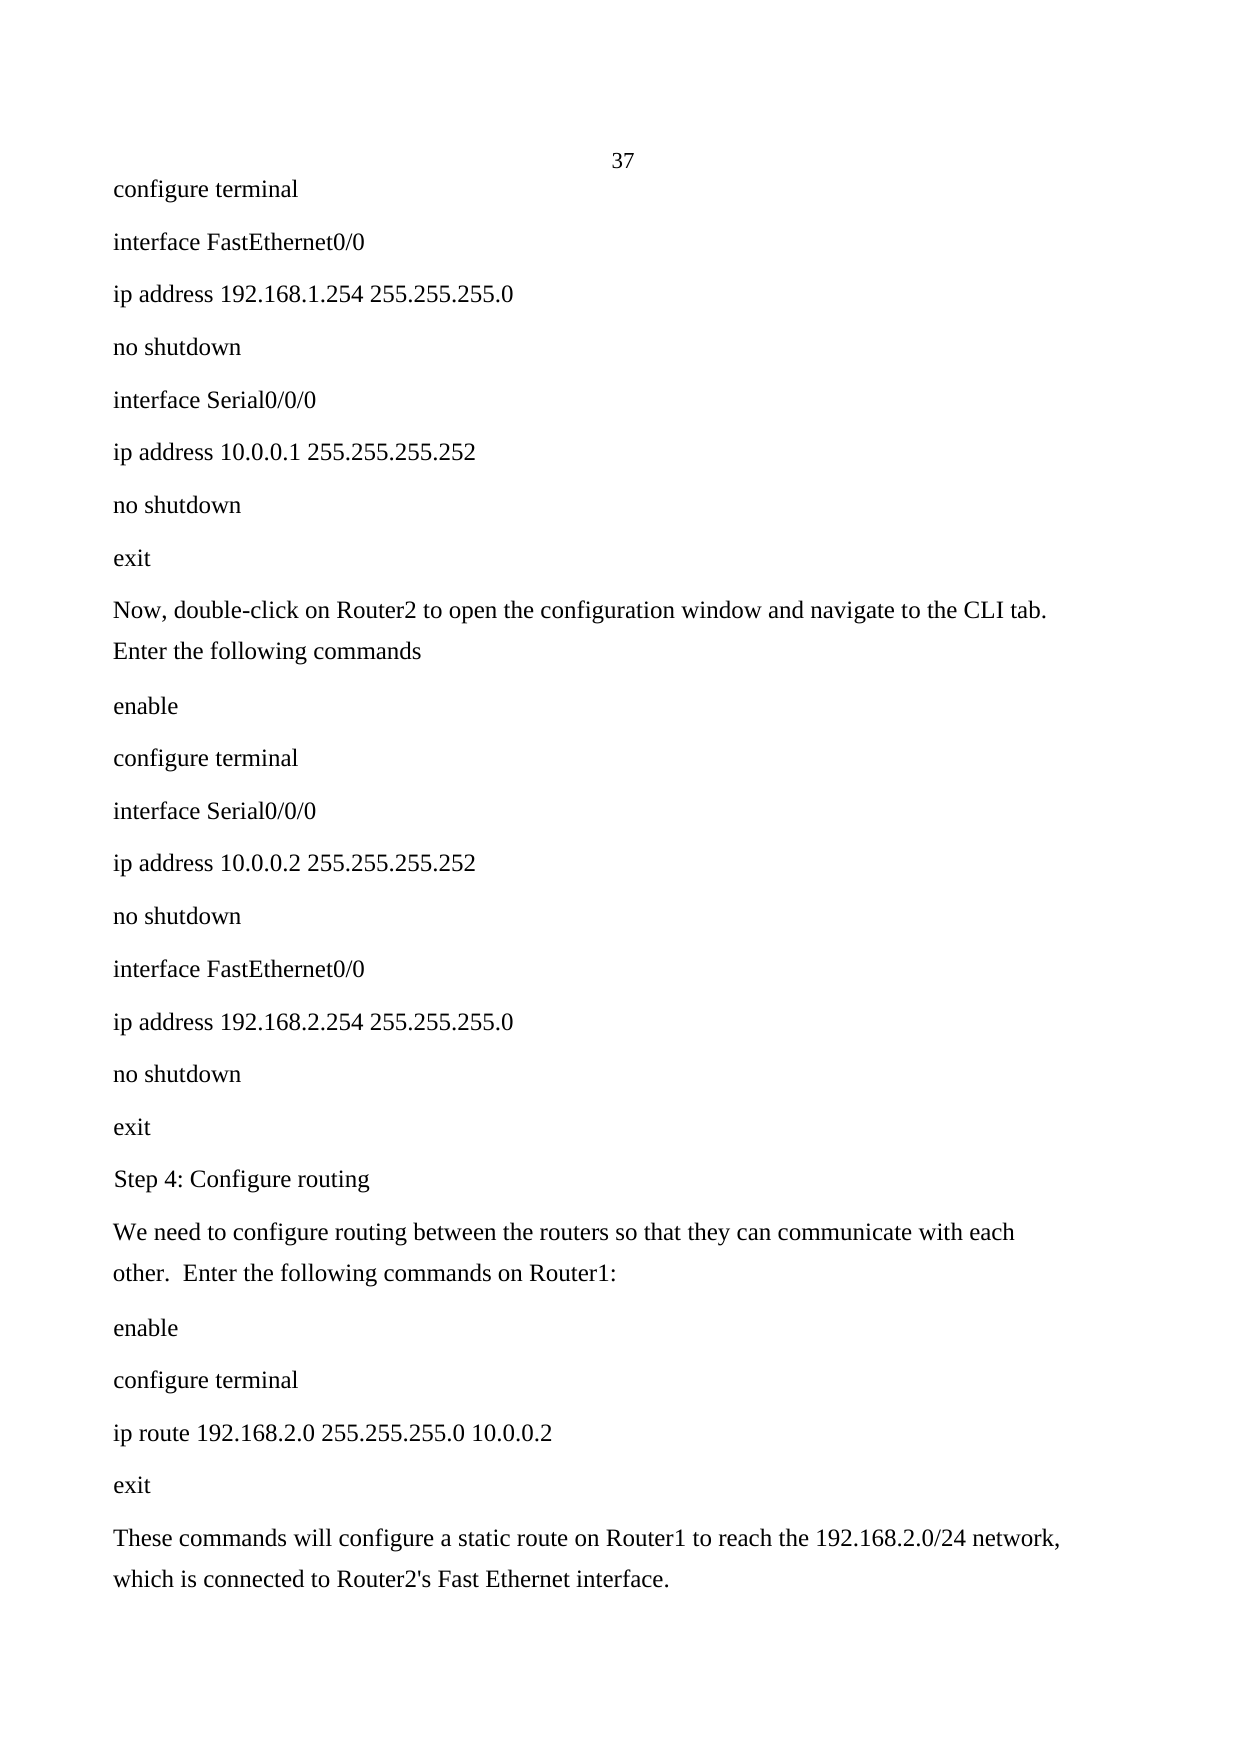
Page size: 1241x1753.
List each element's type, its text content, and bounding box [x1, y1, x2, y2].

text ip address 192.168.1.254 255.255.255.0 [113, 279, 1134, 308]
text configure terminal [113, 174, 1134, 203]
text interface FastEthernet0/0 [113, 227, 1134, 255]
text ip address 10.0.0.2 255.255.255.252 [113, 848, 1134, 877]
text no shutdown [113, 332, 1134, 361]
text Step 4: Configure routing [113, 1164, 1134, 1193]
text ip address 192.168.2.254 255.255.255.0 [113, 1007, 1134, 1036]
text ip route 192.168.2.0 255.255.255.0 10.0.0.2 [113, 1418, 1134, 1447]
text no shutdown [113, 1059, 1134, 1088]
text no shutdown [113, 901, 1134, 930]
text configure terminal [113, 1365, 1134, 1394]
text We need to configure routing between the routers so that they can communicate with each other. Enter the following commands on Router1: [113, 1217, 1067, 1287]
text no shutdown [113, 490, 1134, 519]
text interface FastEthernet0/0 [113, 954, 1134, 983]
text Now, double-click on Router2 to open the configuration window and navigate to the CLI tab. Enter the following commands [113, 595, 1067, 665]
text interface Serial0/0/0 [113, 385, 1134, 413]
text 37 [111, 148, 1134, 174]
text enable [113, 691, 1134, 719]
text enable [113, 1313, 1134, 1341]
text interface Serial0/0/0 [113, 796, 1134, 825]
text configure terminal [113, 743, 1134, 772]
text exit [113, 1112, 1134, 1141]
text These commands will configure a static route on Router1 to reach the 192.168.2.0/24 network, which is connected to Router2's Fast Ethernet interface. [113, 1523, 1067, 1593]
text exit [113, 543, 1134, 571]
text ip address 10.0.0.1 255.255.255.252 [113, 437, 1134, 466]
text exit [113, 1471, 1134, 1499]
